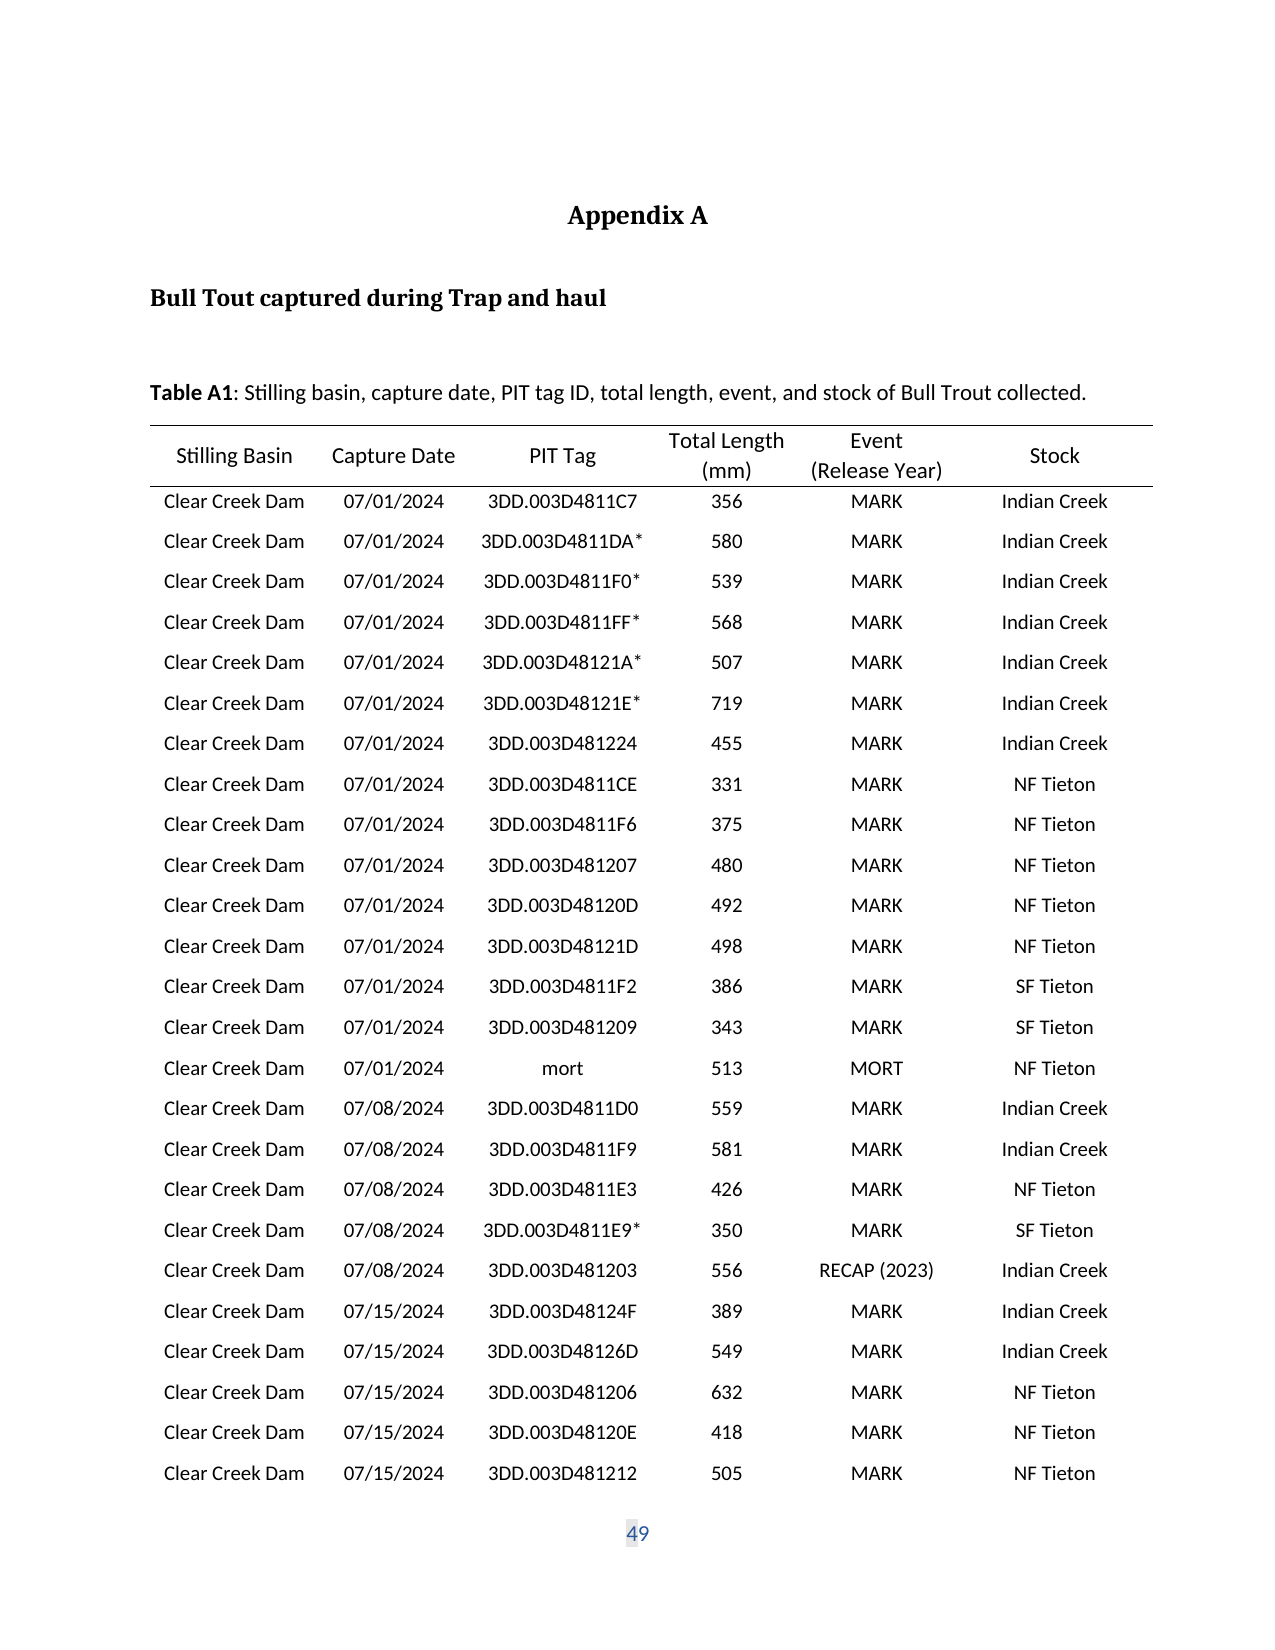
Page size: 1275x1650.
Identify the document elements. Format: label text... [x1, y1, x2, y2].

table_header Total Length (mm) [656, 426, 797, 486]
table_cell Clear Creek Dam [150, 1337, 319, 1378]
table_cell Indian Creek [956, 648, 1153, 689]
table_cell Indian Creek [956, 608, 1153, 648]
table_cell 498 [656, 932, 797, 972]
table_cell 3DD.003D48121E* [469, 689, 656, 729]
table_cell 07/01/2024 [319, 810, 469, 851]
table_cell Clear Creek Dam [150, 689, 319, 729]
table_cell MARK [797, 1459, 956, 1499]
table_cell 3DD.003D4811C7 [469, 487, 656, 527]
table_cell 07/01/2024 [319, 932, 469, 972]
table_cell 3DD.003D4811F2 [469, 973, 656, 1013]
table_cell 3DD.003D4811E9* [469, 1216, 656, 1256]
table_cell MARK [797, 567, 956, 608]
table_cell MARK [797, 973, 956, 1013]
table_cell MARK [797, 648, 956, 689]
table_cell Clear Creek Dam [150, 648, 319, 689]
table_cell SF Tieton [956, 1216, 1153, 1256]
table_cell MARK [797, 1094, 956, 1134]
table_cell 3DD.003D4811F0* [469, 567, 656, 608]
table_cell 343 [656, 1013, 797, 1053]
table_cell 455 [656, 729, 797, 770]
table_cell 418 [656, 1418, 797, 1459]
table_cell MARK [797, 891, 956, 932]
table_cell 492 [656, 891, 797, 932]
table_cell MARK [797, 1135, 956, 1175]
table_cell RECAP (2023) [797, 1256, 956, 1297]
table_cell 581 [656, 1135, 797, 1175]
table_cell MARK [797, 932, 956, 972]
table_cell MARK [797, 810, 956, 851]
table_cell 3DD.003D4811DA* [469, 527, 656, 567]
table_cell MARK [797, 1378, 956, 1418]
table_cell MARK [797, 1013, 956, 1053]
table_cell MARK [797, 729, 956, 770]
table_cell 07/01/2024 [319, 1054, 469, 1094]
table_cell 719 [656, 689, 797, 729]
table_cell MARK [797, 1337, 956, 1378]
table_cell 3DD.003D48120D [469, 891, 656, 932]
table_cell NF Tieton [956, 1175, 1153, 1216]
table_cell Indian Creek [956, 689, 1153, 729]
table_cell Clear Creek Dam [150, 770, 319, 810]
table_cell mort [469, 1054, 656, 1094]
table_cell 07/08/2024 [319, 1216, 469, 1256]
table_cell MARK [797, 608, 956, 648]
table_cell Clear Creek Dam [150, 851, 319, 891]
table_cell 505 [656, 1459, 797, 1499]
table_cell Indian Creek [956, 527, 1153, 567]
table_cell 07/01/2024 [319, 851, 469, 891]
table_cell MARK [797, 1216, 956, 1256]
table_cell 3DD.003D48121A* [469, 648, 656, 689]
table_cell Indian Creek [956, 567, 1153, 608]
table_cell Clear Creek Dam [150, 1054, 319, 1094]
table_cell Clear Creek Dam [150, 1297, 319, 1337]
table_cell MARK [797, 689, 956, 729]
table_cell 07/15/2024 [319, 1337, 469, 1378]
table_cell 07/01/2024 [319, 487, 469, 527]
table_cell Clear Creek Dam [150, 1459, 319, 1499]
table_header Stock [956, 426, 1153, 486]
table_cell Clear Creek Dam [150, 487, 319, 527]
table_cell 07/15/2024 [319, 1378, 469, 1418]
table_cell Clear Creek Dam [150, 527, 319, 567]
table_cell 3DD.003D481212 [469, 1459, 656, 1499]
table_cell 07/01/2024 [319, 608, 469, 648]
table_cell Clear Creek Dam [150, 1378, 319, 1418]
table_cell 07/01/2024 [319, 729, 469, 770]
table_cell Clear Creek Dam [150, 973, 319, 1013]
table_cell 331 [656, 770, 797, 810]
table_cell MARK [797, 851, 956, 891]
table_cell 3DD.003D481203 [469, 1256, 656, 1297]
table_cell MORT [797, 1054, 956, 1094]
table_cell Clear Creek Dam [150, 729, 319, 770]
table_cell 07/01/2024 [319, 1013, 469, 1053]
subtitle Bull Tout captured during Trap and haul [150, 283, 1125, 312]
table_cell 07/15/2024 [319, 1418, 469, 1459]
table_cell 580 [656, 527, 797, 567]
table_cell 375 [656, 810, 797, 851]
table_cell Indian Creek [956, 1135, 1153, 1175]
table_cell 549 [656, 1337, 797, 1378]
table_cell MARK [797, 487, 956, 527]
table_cell 568 [656, 608, 797, 648]
table_cell Clear Creek Dam [150, 608, 319, 648]
table_cell NF Tieton [956, 1418, 1153, 1459]
table_cell 07/15/2024 [319, 1459, 469, 1499]
table_header Capture Date [319, 426, 469, 486]
table_cell Clear Creek Dam [150, 932, 319, 972]
table_cell 539 [656, 567, 797, 608]
table_cell SF Tieton [956, 973, 1153, 1013]
table_cell 507 [656, 648, 797, 689]
table_cell 3DD.003D48120E [469, 1418, 656, 1459]
table_cell Indian Creek [956, 1094, 1153, 1134]
table_cell 3DD.003D4811CE [469, 770, 656, 810]
table_cell Clear Creek Dam [150, 1013, 319, 1053]
table_cell 3DD.003D48121D [469, 932, 656, 972]
table_cell 3DD.003D48126D [469, 1337, 656, 1378]
table_cell Clear Creek Dam [150, 1256, 319, 1297]
table_cell MARK [797, 1418, 956, 1459]
table_cell SF Tieton [956, 1013, 1153, 1053]
table_cell Indian Creek [956, 1256, 1153, 1297]
table_cell MARK [797, 1297, 956, 1337]
table_cell 07/01/2024 [319, 567, 469, 608]
table_cell Clear Creek Dam [150, 1094, 319, 1134]
subtitle Appendix A [150, 200, 1125, 231]
table_cell Indian Creek [956, 729, 1153, 770]
table_cell NF Tieton [956, 1459, 1153, 1499]
table_cell 07/01/2024 [319, 648, 469, 689]
table_cell Clear Creek Dam [150, 1175, 319, 1216]
table_cell 3DD.003D4811F6 [469, 810, 656, 851]
table_cell NF Tieton [956, 932, 1153, 972]
table_cell 426 [656, 1175, 797, 1216]
table_cell 513 [656, 1054, 797, 1094]
table_cell 480 [656, 851, 797, 891]
table_cell 556 [656, 1256, 797, 1297]
table_cell NF Tieton [956, 1378, 1153, 1418]
table_cell NF Tieton [956, 851, 1153, 891]
table_cell 356 [656, 487, 797, 527]
table_cell 3DD.003D4811F9 [469, 1135, 656, 1175]
table_cell 07/01/2024 [319, 973, 469, 1013]
table_cell Clear Creek Dam [150, 1135, 319, 1175]
table_cell 07/08/2024 [319, 1094, 469, 1134]
table_cell NF Tieton [956, 810, 1153, 851]
table_cell 3DD.003D481206 [469, 1378, 656, 1418]
table_cell 3DD.003D48124F [469, 1297, 656, 1337]
table_cell 389 [656, 1297, 797, 1337]
table_header Event (Release Year) [797, 426, 956, 486]
table_cell Indian Creek [956, 1297, 1153, 1337]
table_cell 07/01/2024 [319, 689, 469, 729]
table_cell 3DD.003D4811D0 [469, 1094, 656, 1134]
table_cell 3DD.003D481207 [469, 851, 656, 891]
table_cell Clear Creek Dam [150, 567, 319, 608]
table_cell Clear Creek Dam [150, 1216, 319, 1256]
table_cell 632 [656, 1378, 797, 1418]
table_cell 07/08/2024 [319, 1175, 469, 1216]
table_cell 07/01/2024 [319, 527, 469, 567]
table_cell 3DD.003D4811FF* [469, 608, 656, 648]
table_cell NF Tieton [956, 770, 1153, 810]
table_cell 07/01/2024 [319, 891, 469, 932]
table_cell 386 [656, 973, 797, 1013]
table_cell 559 [656, 1094, 797, 1134]
table_cell 3DD.003D4811E3 [469, 1175, 656, 1216]
table_cell 07/08/2024 [319, 1135, 469, 1175]
table_cell NF Tieton [956, 1054, 1153, 1094]
table_cell 07/08/2024 [319, 1256, 469, 1297]
table_cell 3DD.003D481209 [469, 1013, 656, 1053]
table_cell Clear Creek Dam [150, 1418, 319, 1459]
table_cell Clear Creek Dam [150, 810, 319, 851]
text Table A1: Stilling basin, capture date, PIT tag ID, total length, event, and stock of Bull Trout collected. [150, 378, 1125, 406]
table_cell MARK [797, 1175, 956, 1216]
table_cell Clear Creek Dam [150, 891, 319, 932]
table_cell 3DD.003D481224 [469, 729, 656, 770]
table_cell NF Tieton [956, 891, 1153, 932]
table_cell 07/01/2024 [319, 770, 469, 810]
table_cell Indian Creek [956, 487, 1153, 527]
table_cell MARK [797, 770, 956, 810]
table_cell 350 [656, 1216, 797, 1256]
table_cell Indian Creek [956, 1337, 1153, 1378]
table_header PIT Tag [469, 426, 656, 486]
table_header Stilling Basin [150, 426, 319, 486]
table_cell MARK [797, 527, 956, 567]
table_cell 07/15/2024 [319, 1297, 469, 1337]
